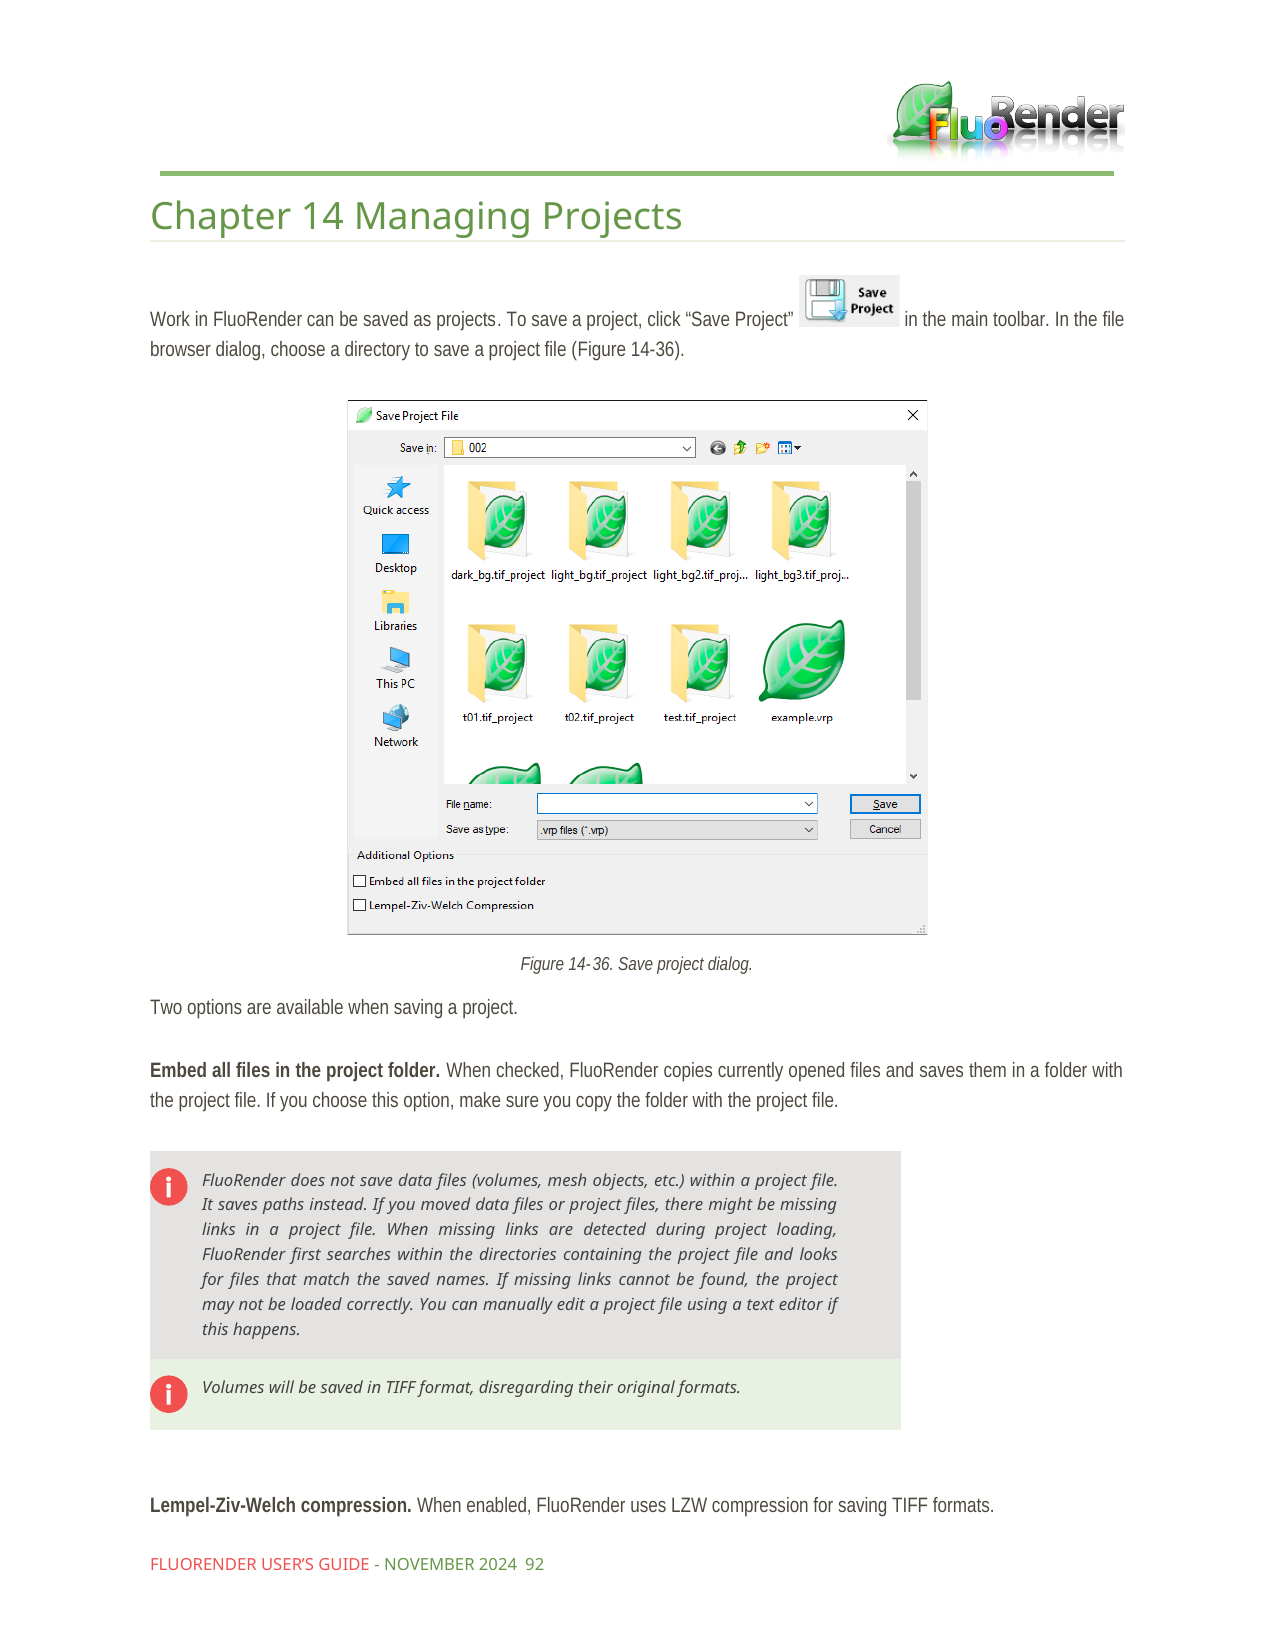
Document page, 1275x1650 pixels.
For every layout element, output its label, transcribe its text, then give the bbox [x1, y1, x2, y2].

picture [887, 75, 1125, 165]
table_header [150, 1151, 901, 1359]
text Lempel-Ziv-Welch compression. When enabled, FluoRender uses LZW compression for saving TIFF formats. [150, 1493, 1125, 1517]
text Two options are available when saving a project. [150, 995, 1125, 1019]
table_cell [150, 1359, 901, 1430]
subtitle Managing Projects [150, 189, 1125, 240]
text Embed all files in the project folder. When checked, FluoRender copies currently opened files and saves them in a folder with the project file. If you choose this option, make sure you copy the folder with the project file. [150, 1058, 1125, 1112]
picture [799, 275, 900, 327]
picture [347, 400, 928, 935]
